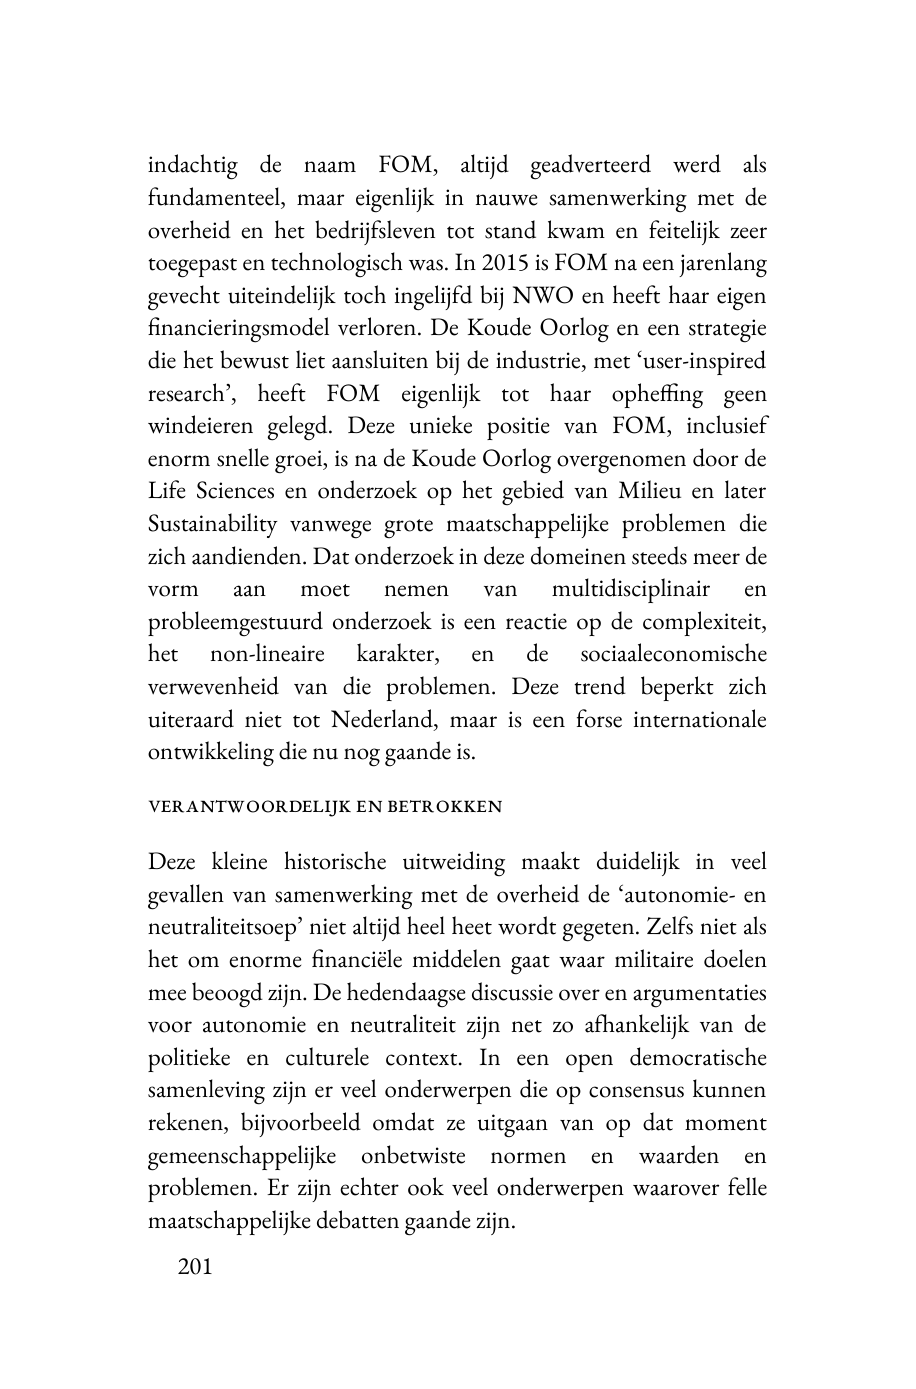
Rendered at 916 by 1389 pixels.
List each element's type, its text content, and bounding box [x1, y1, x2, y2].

text Deze kleine historische uitweiding maakt duidelijk in veel gevallen van samenwerking met de overheid de ‘autonomie- en neutraliteitsoep’ niet altijd heel heet wordt gegeten. Zelfs niet als het om enorme financiële middelen gaat waar militaire doelen mee beoogd zijn. De hedendaagse discussie over en argumentaties voor autonomie en neutraliteit zijn net zo afhankelijk van de politieke en culturele context. In een open democratische samenleving zijn er veel onderwerpen die op consensus kunnen rekenen, bijvoorbeeld omdat ze uitgaan van op dat moment gemeenschappelijke onbetwiste normen en waarden en problemen. Er zijn echter ook veel onderwerpen waarover felle maatschappelijke debatten gaande zijn. [148, 844, 768, 1236]
subtitle Verantwoordelijk en betrokken [148, 792, 768, 819]
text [148, 148, 768, 767]
